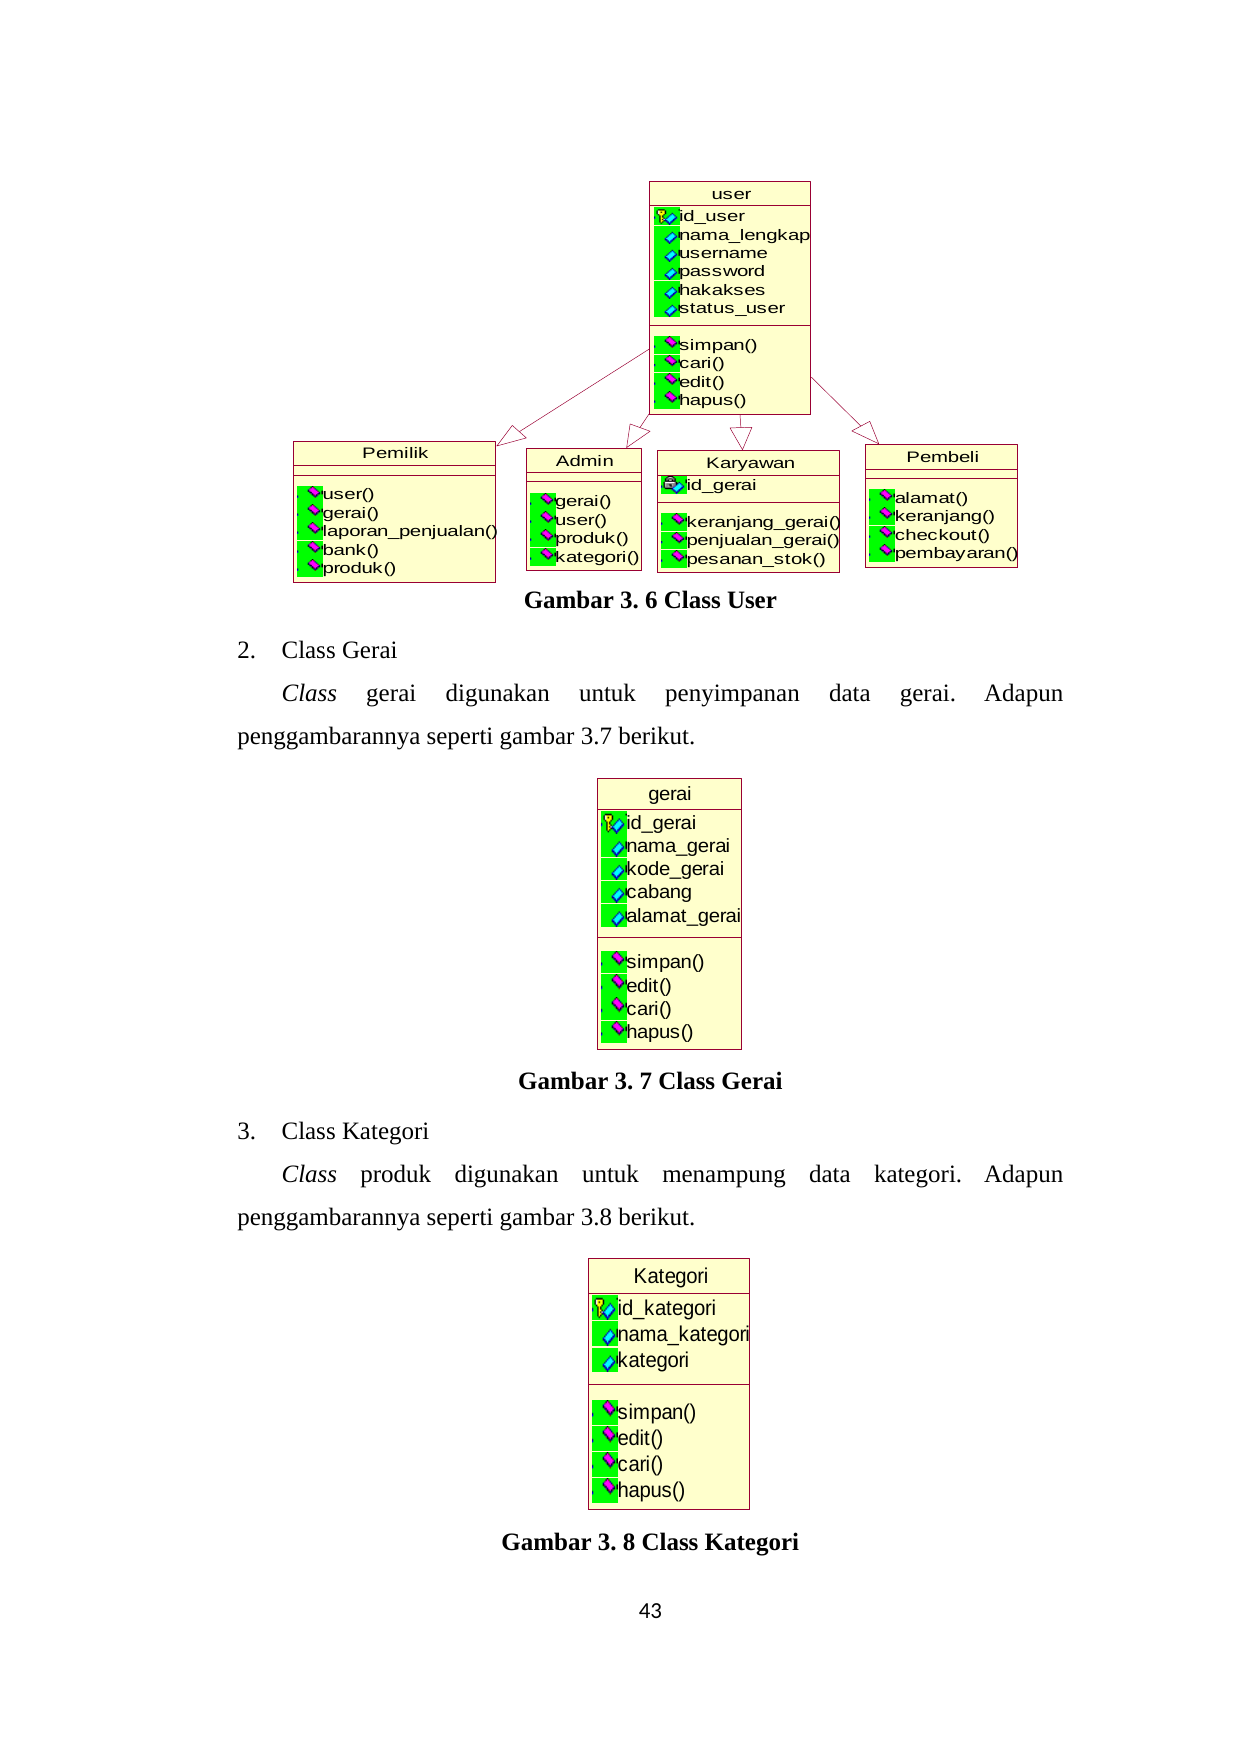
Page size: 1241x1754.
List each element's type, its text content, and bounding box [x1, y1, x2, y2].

text Class produk digunakan untuk menampung data kategori. Adapun penggambarannya seperti gambar 3.8 berikut. [237, 1159, 1063, 1231]
list Class Kategori [237, 1116, 1063, 1145]
list Class Gerai [237, 635, 1063, 664]
text Gambar 3. 7 Class Gerai [237, 1066, 1063, 1095]
text Gambar 3. 6 Class User [237, 585, 1063, 614]
text Gambar 3. 8 Class Kategori [237, 1527, 1063, 1556]
list Class gerai digunakan untuk penyimpanan data gerai. Adapun penggambarannya seperti gambar 3.7 berikut. [237, 678, 1063, 750]
